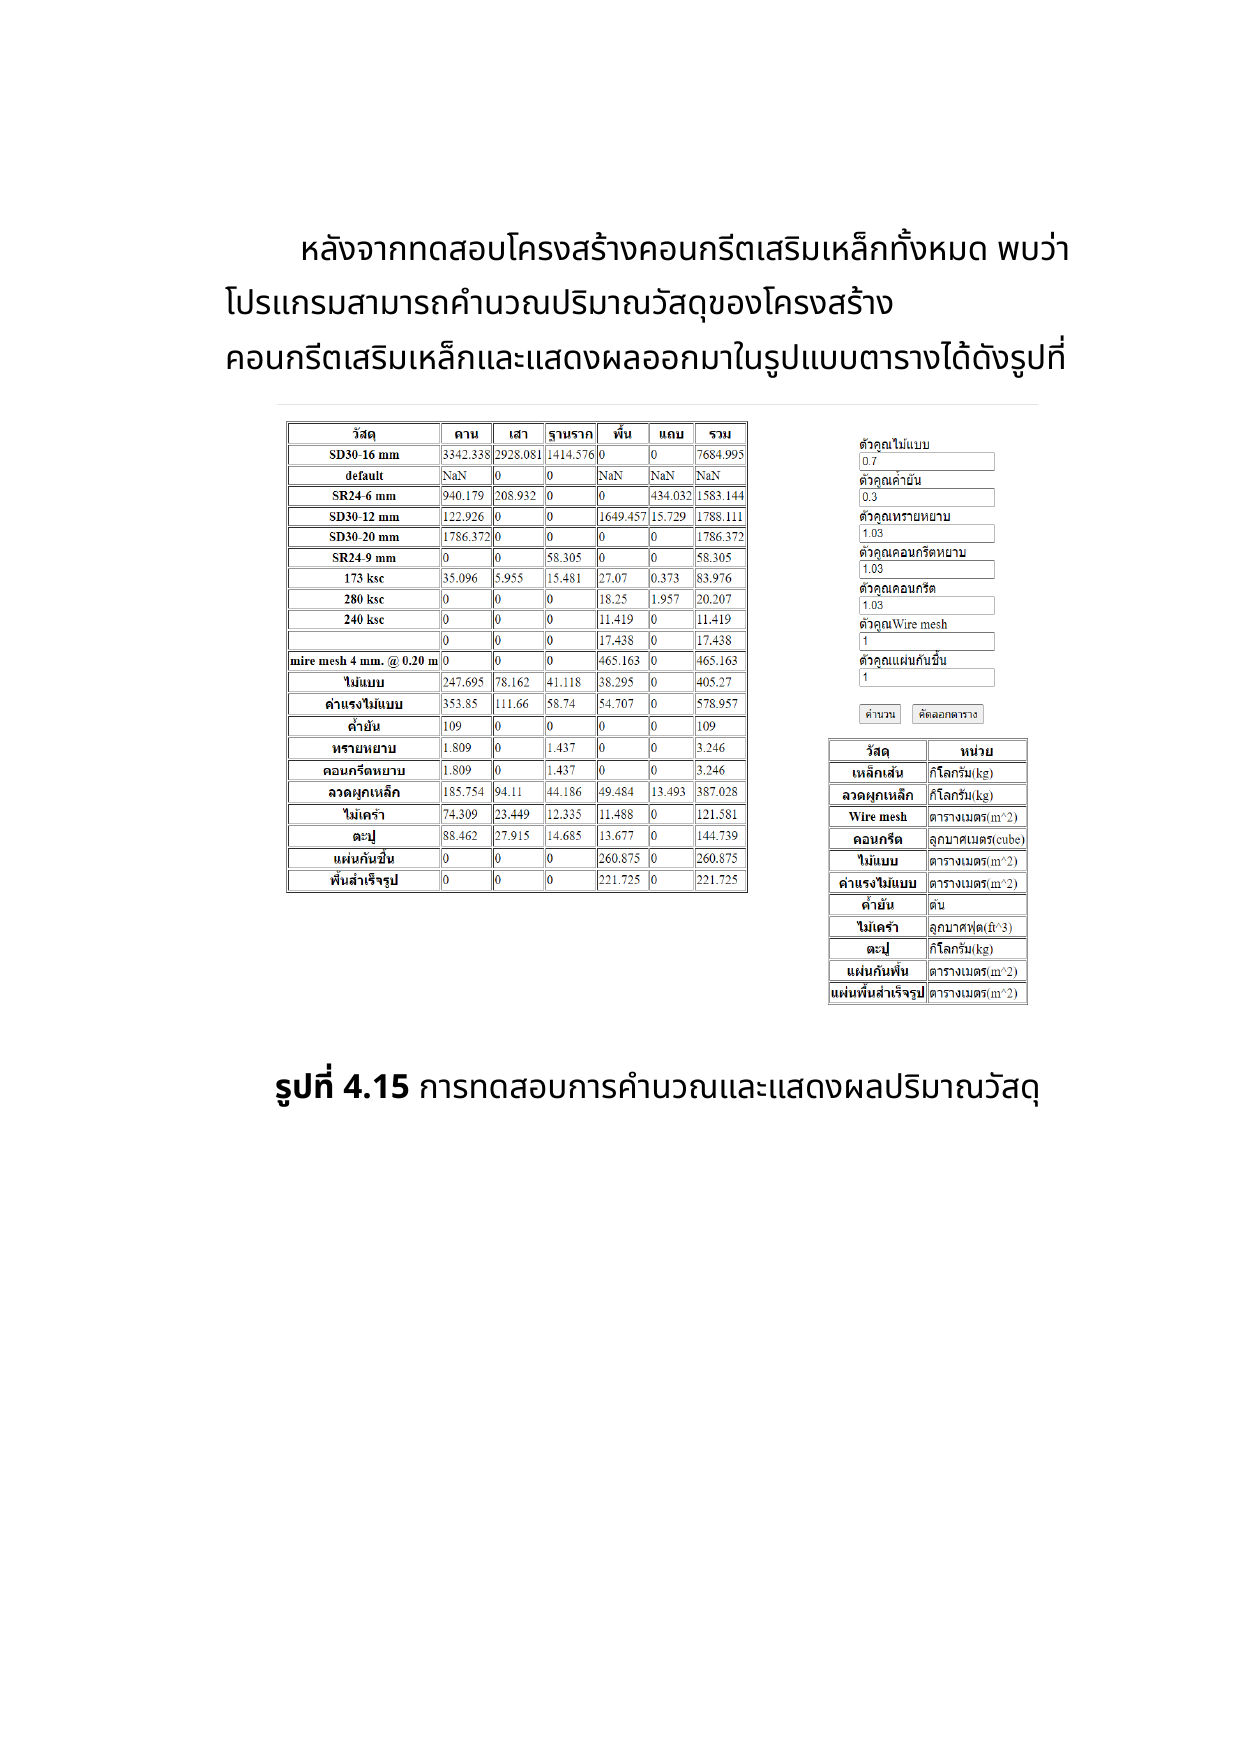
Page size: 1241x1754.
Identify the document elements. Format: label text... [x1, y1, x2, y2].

text หลังจากทดสอบโครงสร้างคอนกรีตเสริมเหล็กทั้งหมด พบว่าโปรแกรมสามารถคำนวณปริมาณวัสดุของโครงสร้างคอนกรีตเสริมเหล็กและแสดงผลออกมาในรูปแบบตารางได้ดังรูปที่ [225, 225, 1090, 384]
picture [276, 404, 1039, 1018]
text รูปที่ 4.15 การทดสอบการคำนวณและแสดงผลปริมาณวัสดุ [225, 1063, 1090, 1114]
